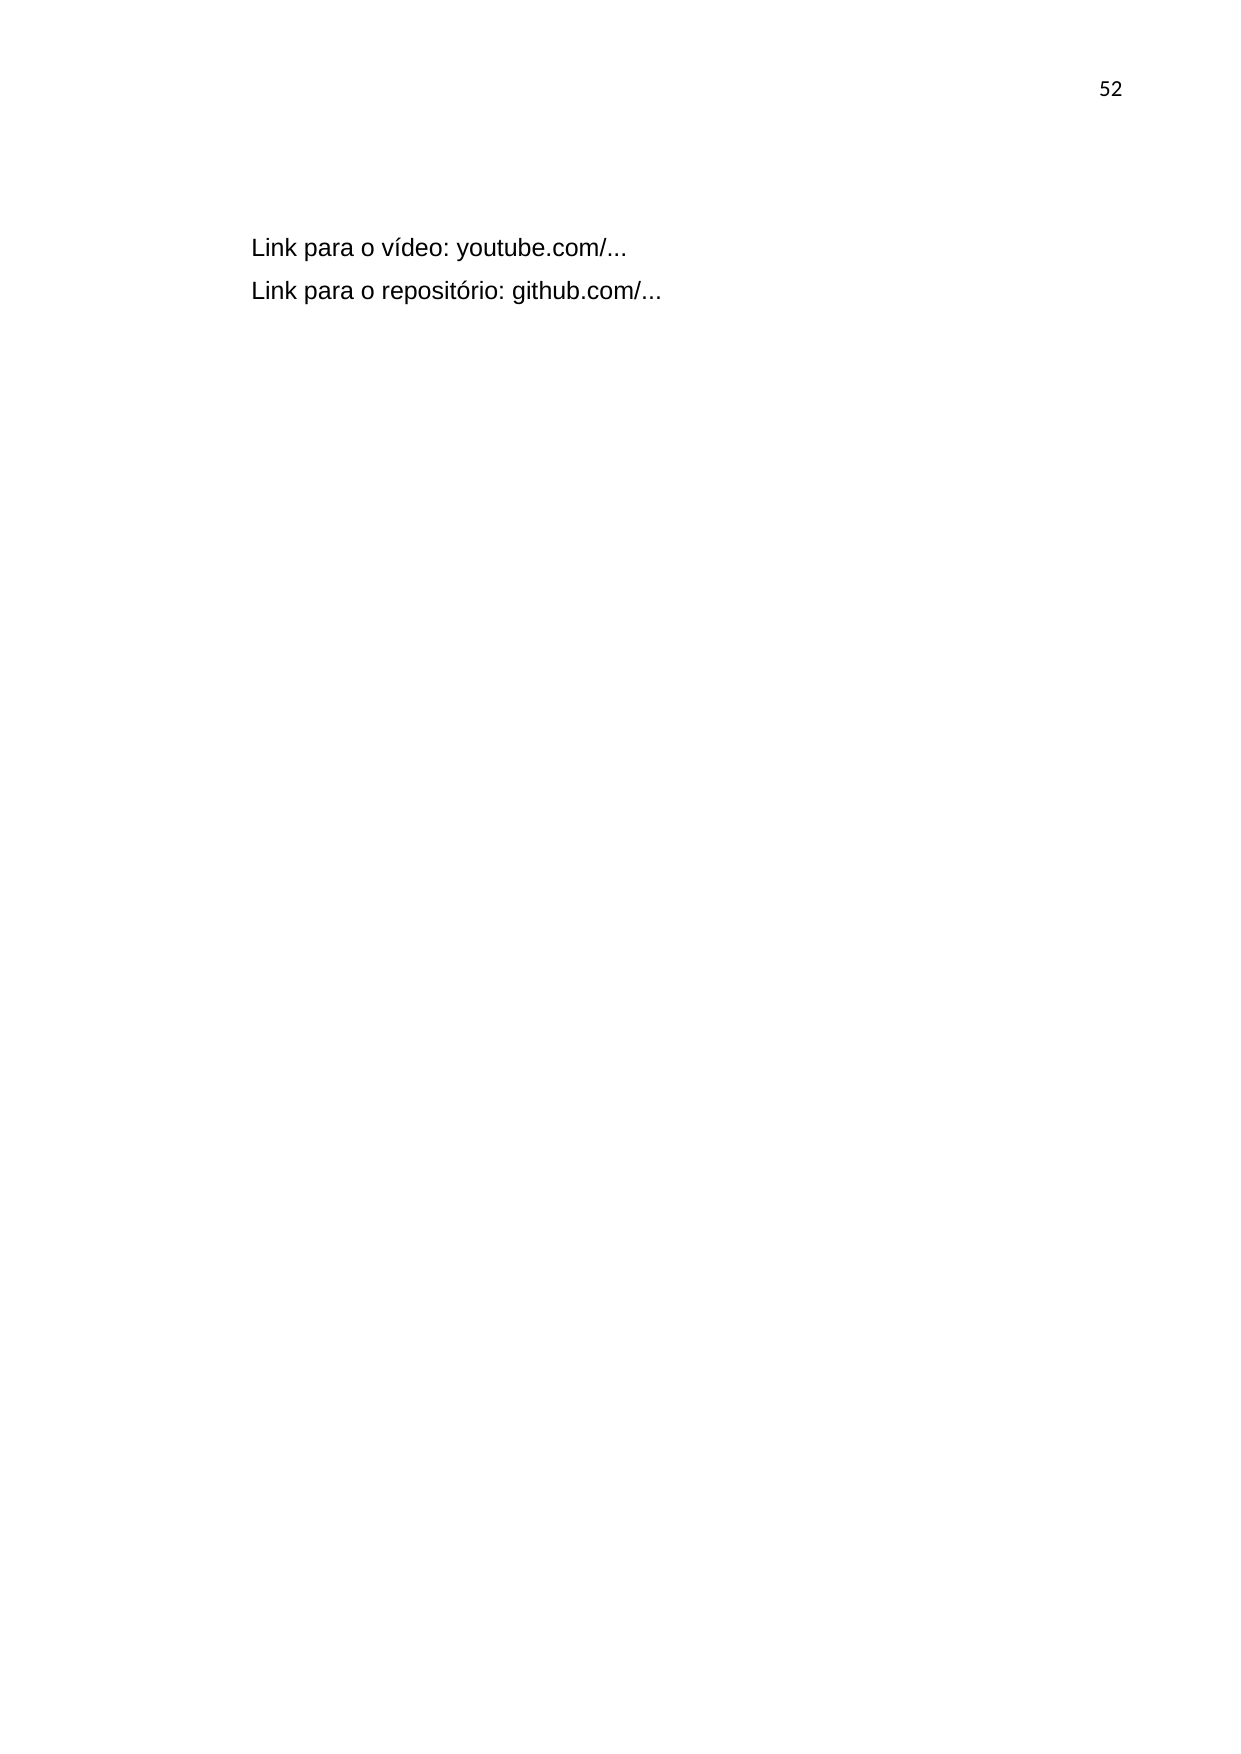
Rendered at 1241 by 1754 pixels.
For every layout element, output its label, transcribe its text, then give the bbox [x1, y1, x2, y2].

text Link para o vídeo: youtube.com/... [177, 233, 1122, 261]
text Link para o repositório: github.com/... [177, 276, 1122, 304]
